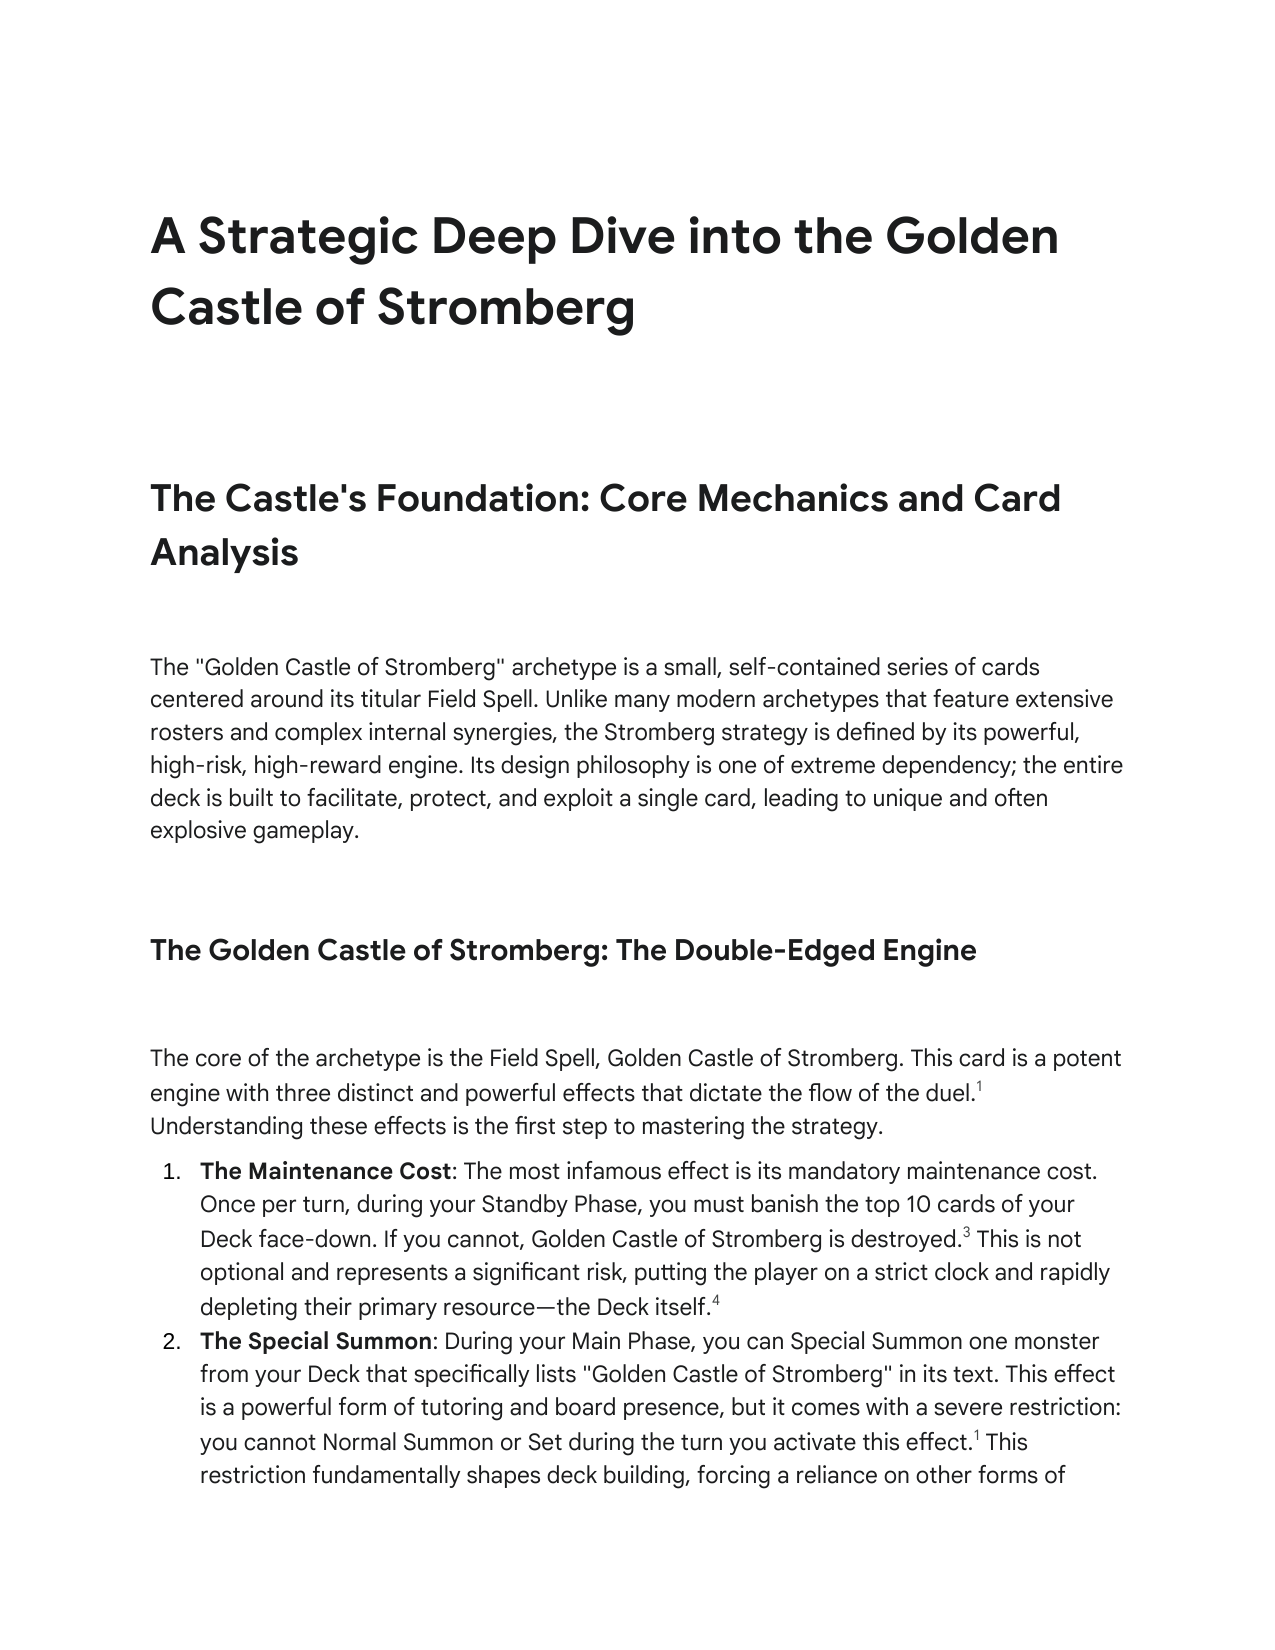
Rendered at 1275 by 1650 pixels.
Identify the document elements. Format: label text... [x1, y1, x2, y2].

subtitle A Strategic Deep Dive into the Golden Castle of Stromberg [150, 205, 1125, 339]
text The "Golden Castle of Stromberg" archetype is a small, self-contained series of cards centered around its titular Field Spell. Unlike many modern archetypes that feature extensive rosters and complex internal synergies, the Stromberg strategy is defined by its powerful, high-risk, high-reward engine. Its design philosophy is one of extreme dependency; the entire deck is built to facilitate, protect, and exploit a single card, leading to unique and often explosive gameplay. [150, 653, 1125, 845]
text The core of the archetype is the Field Spell, Golden Castle of Stromberg. This card is a potent engine with three distinct and powerful effects that dictate the flow of the duel.1 Understanding these effects is the first step to mastering the strategy. [150, 1044, 1125, 1141]
list The Maintenance Cost: The most infamous effect is its mandatory maintenance cost. Once per turn, during your Standby Phase, you must banish the top 10 cards of your Deck face-down. If you cannot, Golden Castle of Stromberg is destroyed.3 This is not optional and represents a significant risk, putting the player on a strict clock and rapidly depleting their primary resource—the Deck itself.4 [162, 1157, 1125, 1323]
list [162, 1327, 1125, 1490]
subtitle The Castle's Foundation: Core Mechanics and Card Analysis [150, 476, 1125, 576]
subtitle The Golden Castle of Stromberg: The Double-Edged Engine [150, 932, 1125, 968]
